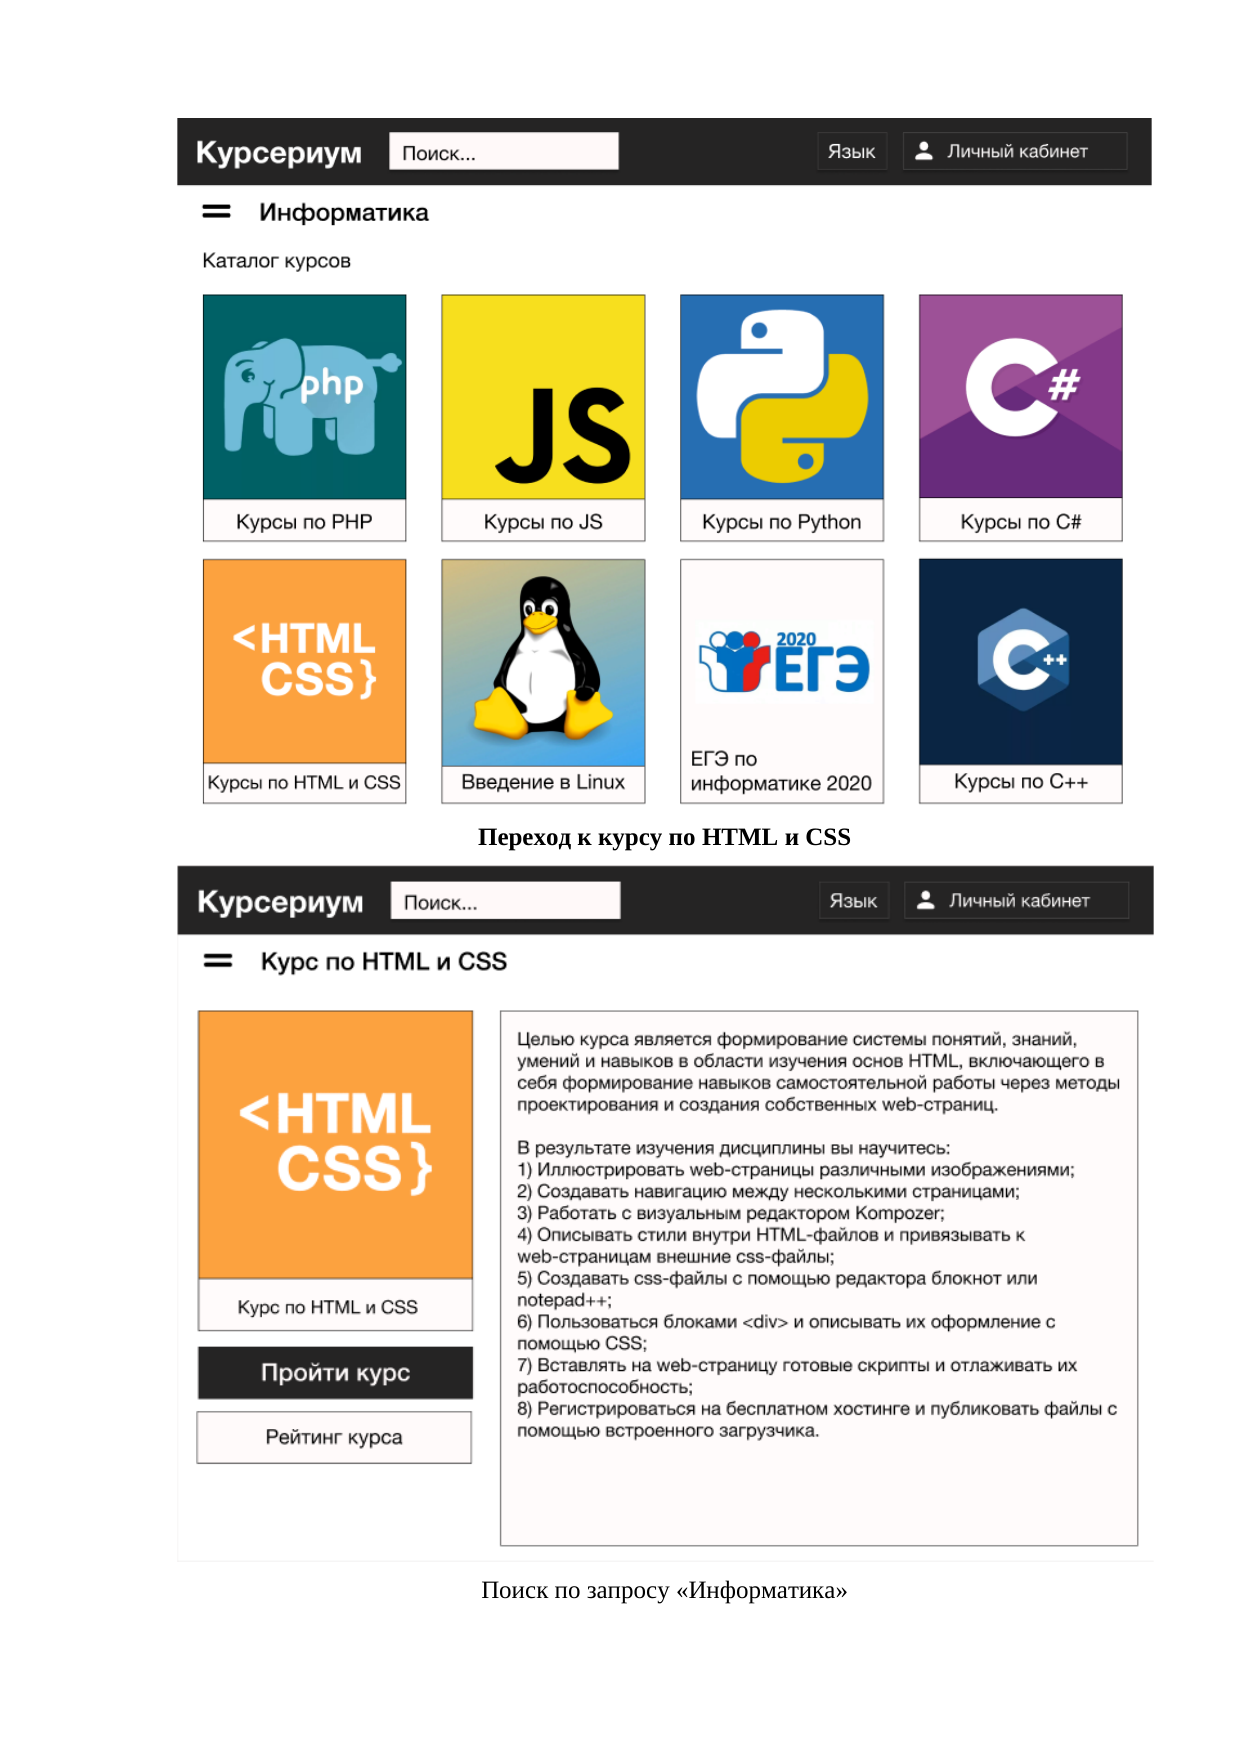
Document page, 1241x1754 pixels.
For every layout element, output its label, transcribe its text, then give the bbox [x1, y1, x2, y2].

text Переход к курсу по HTML и CSS [177, 822, 1152, 851]
text Поиск по запросу «Информатика» [177, 1575, 1152, 1604]
picture [177, 865, 1154, 1562]
picture [177, 118, 1152, 809]
